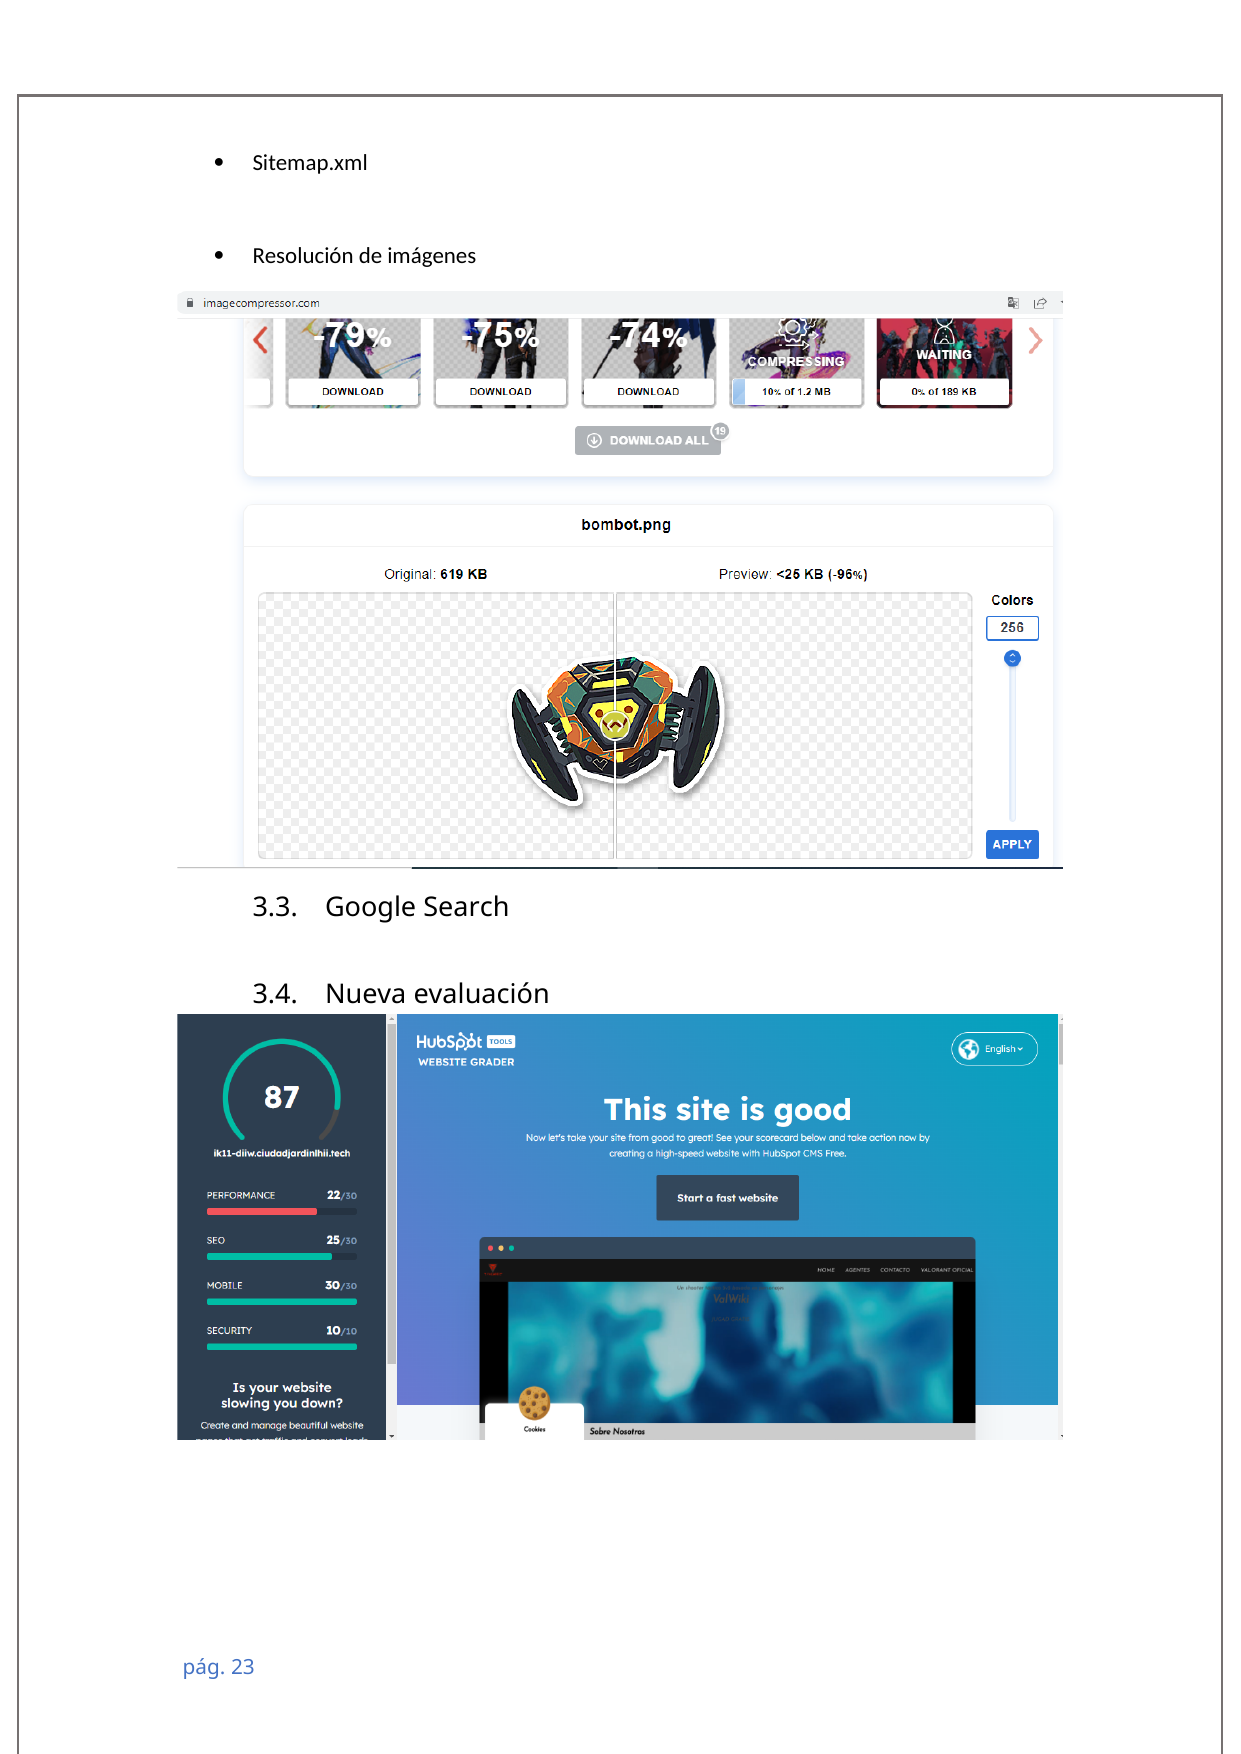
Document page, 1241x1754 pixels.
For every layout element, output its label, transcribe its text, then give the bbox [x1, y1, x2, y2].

subtitle Nueva evaluación [252, 974, 1063, 1011]
list Sitemap.xml [215, 148, 1063, 176]
subtitle Google Search [252, 888, 1063, 924]
list Resolución de imágenes [215, 241, 1063, 269]
picture [177, 288, 1063, 869]
picture [177, 1014, 1063, 1440]
